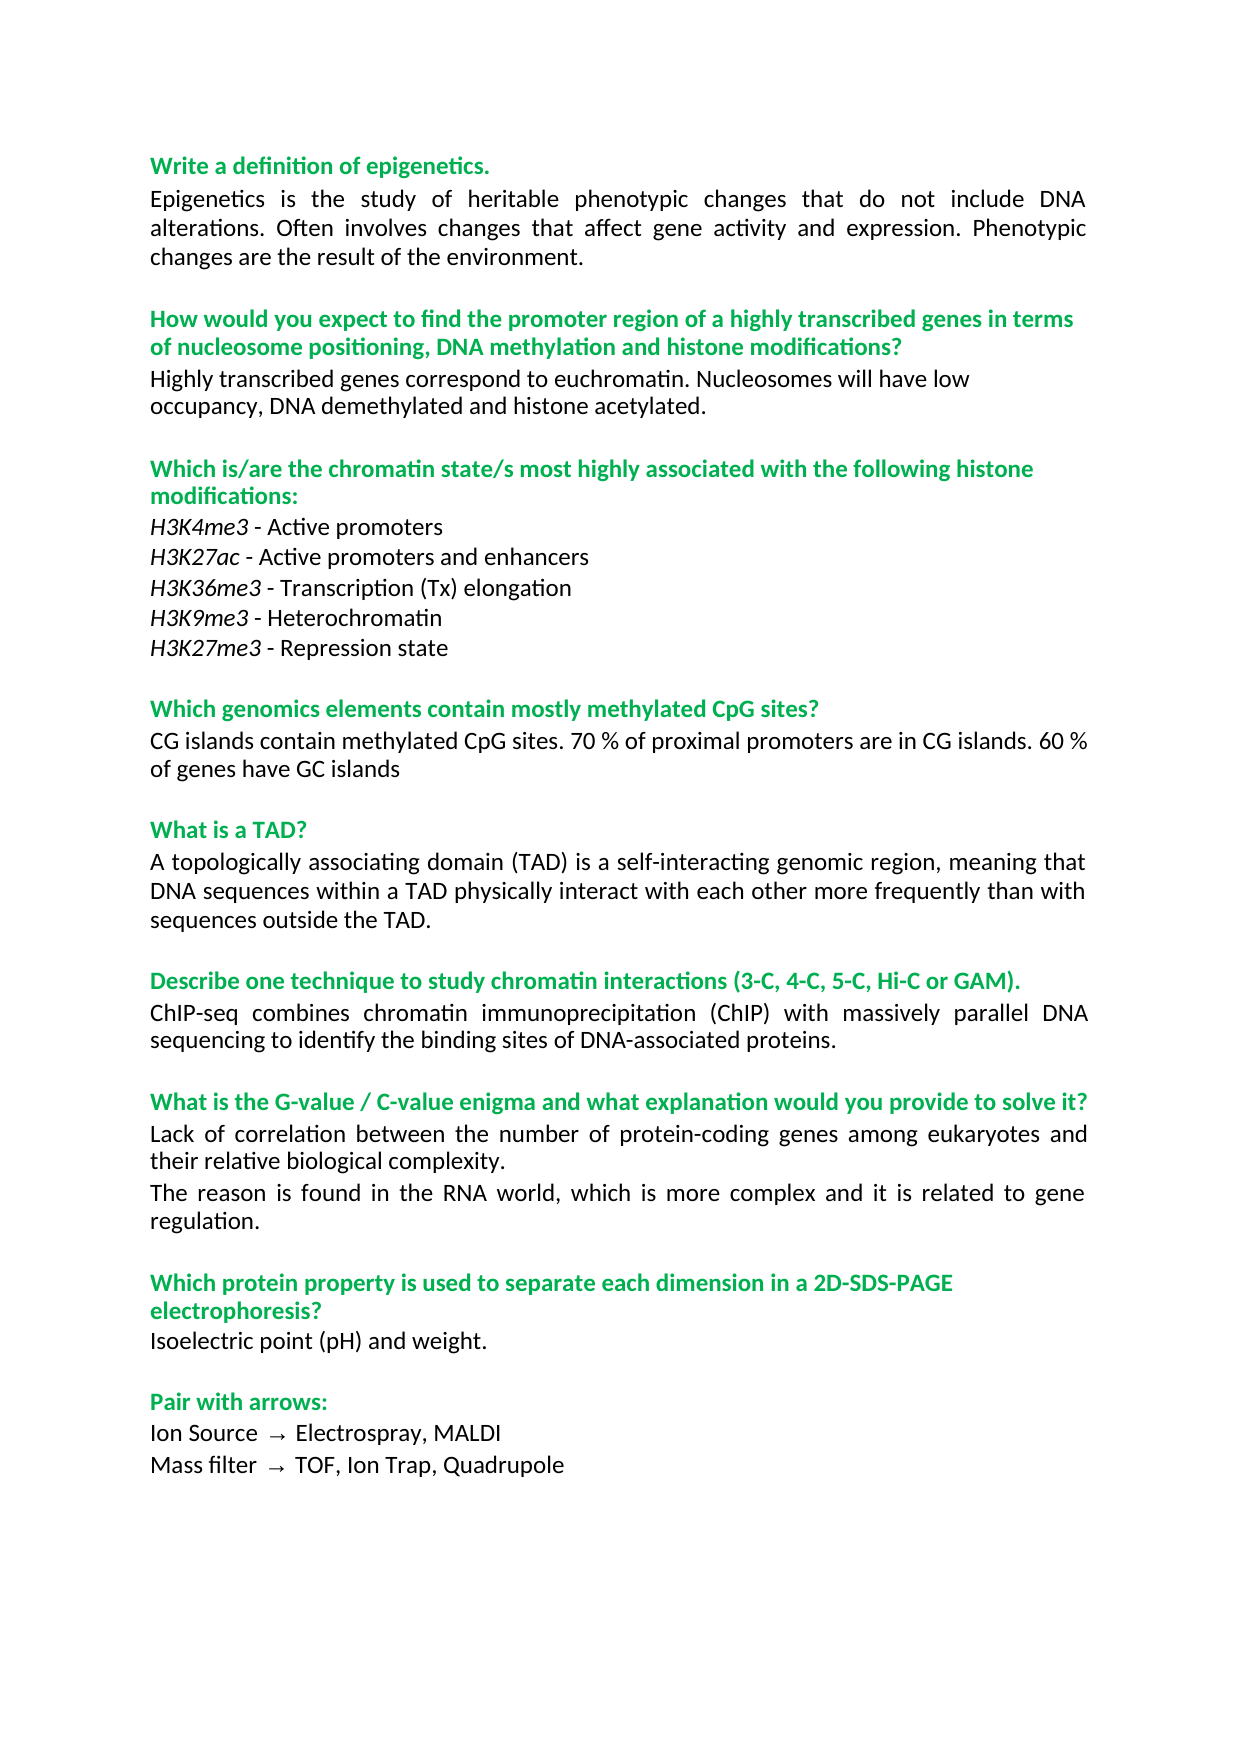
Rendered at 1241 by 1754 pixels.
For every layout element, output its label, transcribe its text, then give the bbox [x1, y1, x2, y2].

text H3K27me3 - Repression state [150, 632, 1090, 663]
text The reason is found in the RNA world, which is more complex and it is related to gene regulation. [150, 1179, 1087, 1235]
text Write a definition of epigenetics. [150, 151, 1090, 181]
text Which genomics elements contain mostly methylated CpG sites? [150, 693, 1090, 724]
text ChIP-seq combines chromatin immunoprecipitation (ChIP) with massively parallel DNA sequencing to identify the binding sites of DNA-associated proteins. [150, 999, 1089, 1055]
text How would you expect to find the promoter region of a highly transcribed genes in terms of nucleosome positioning, DNA methylation and histone modifications? [150, 305, 1089, 361]
text Epigenetics is the study of heritable phenotypic changes that do not include DNA alterations. Often involves changes that affect gene activity and expression. Phenotypic changes are the result of the environment. [150, 184, 1087, 271]
text Mass filter → TOF, Ion Trap, Quadrupole [150, 1449, 1090, 1480]
text H3K27ac - Active promoters and enhancers [150, 541, 1090, 572]
text What is the G-value / C-value enigma and what explanation would you provide to solve it? [150, 1086, 1090, 1116]
text Lack of correlation between the number of protein-coding genes among eukaryotes and their relative biological complexity. [150, 1120, 1089, 1176]
text A topologically associating domain (TAD) is a self-interacting genomic region, meaning that DNA sequences within a TAD physically interact with each other more frequently than with sequences outside the TAD. [150, 848, 1087, 935]
text H3K4me3 - Active promoters [150, 511, 1090, 541]
text Ion Source → Electrospray, MALDI [150, 1417, 1090, 1447]
text H3K36me3 - Transcription (Tx) elongation [150, 572, 1090, 602]
text Isoelectric point (pH) and weight. [150, 1325, 1090, 1356]
text CG islands contain methylated CpG sites. 70 % of proximal promoters are in CG islands. 60 % of genes have GC islands [150, 727, 1089, 783]
text Which is/are the chromatin state/s most highly associated with the following histone modifications: [150, 454, 1087, 511]
text Pair with arrows: [150, 1386, 1090, 1417]
text Which protein property is used to separate each dimension in a 2D-SDS-PAGE electrophoresis? [150, 1269, 1089, 1325]
text H3K9me3 - Heterochromatin [150, 602, 1090, 632]
text Describe one technique to study chromatin interactions (3-C, 4-C, 5-C, Hi-C or GAM). [150, 965, 1090, 996]
text Highly transcribed genes correspond to euchromatin. Nucleosomes will have low occupancy, DNA demethylated and histone acetylated. [150, 365, 1087, 421]
text What is a TAD? [150, 814, 1090, 844]
